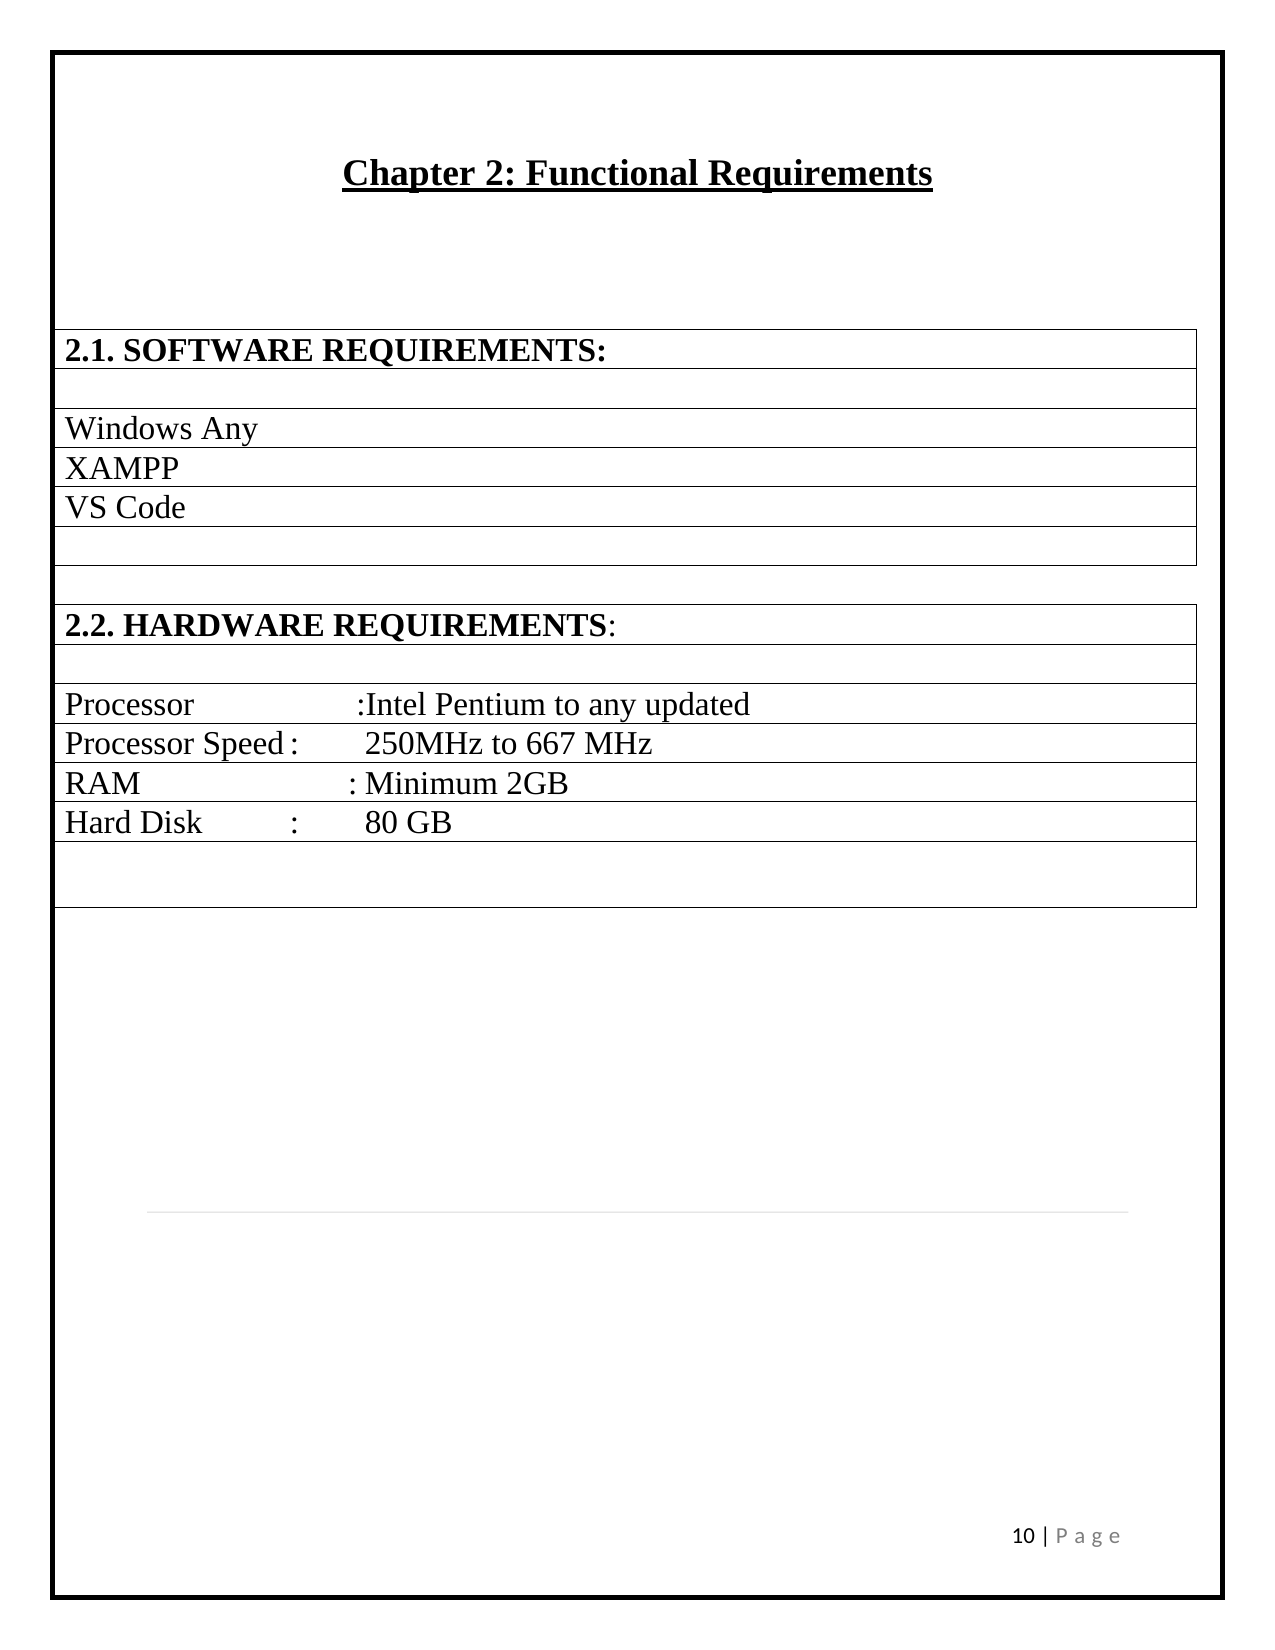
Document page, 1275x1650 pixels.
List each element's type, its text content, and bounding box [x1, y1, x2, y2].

table_cell [55, 527, 1196, 565]
table_cell XAMPP [55, 448, 1196, 486]
table_cell Hard Disk : 80 GB [55, 802, 1196, 841]
subtitle Chapter 2: Functional Requirements [299, 151, 975, 194]
table_cell Processor :Intel Pentium to any updated [55, 684, 1196, 722]
table_header 2.2. HARDWARE REQUIREMENTS: [55, 605, 1196, 644]
table_cell Processor Speed : 250MHz to 667 MHz [55, 724, 1196, 762]
table_cell [55, 842, 1196, 907]
table_cell VS Code [55, 487, 1196, 526]
table_cell [55, 645, 1196, 683]
table_cell [55, 369, 1196, 407]
table_header 2.1. SOFTWARE REQUIREMENTS: [55, 330, 1196, 368]
table_cell RAM : Minimum 2GB [55, 763, 1196, 801]
table_cell Windows Any [55, 409, 1196, 447]
